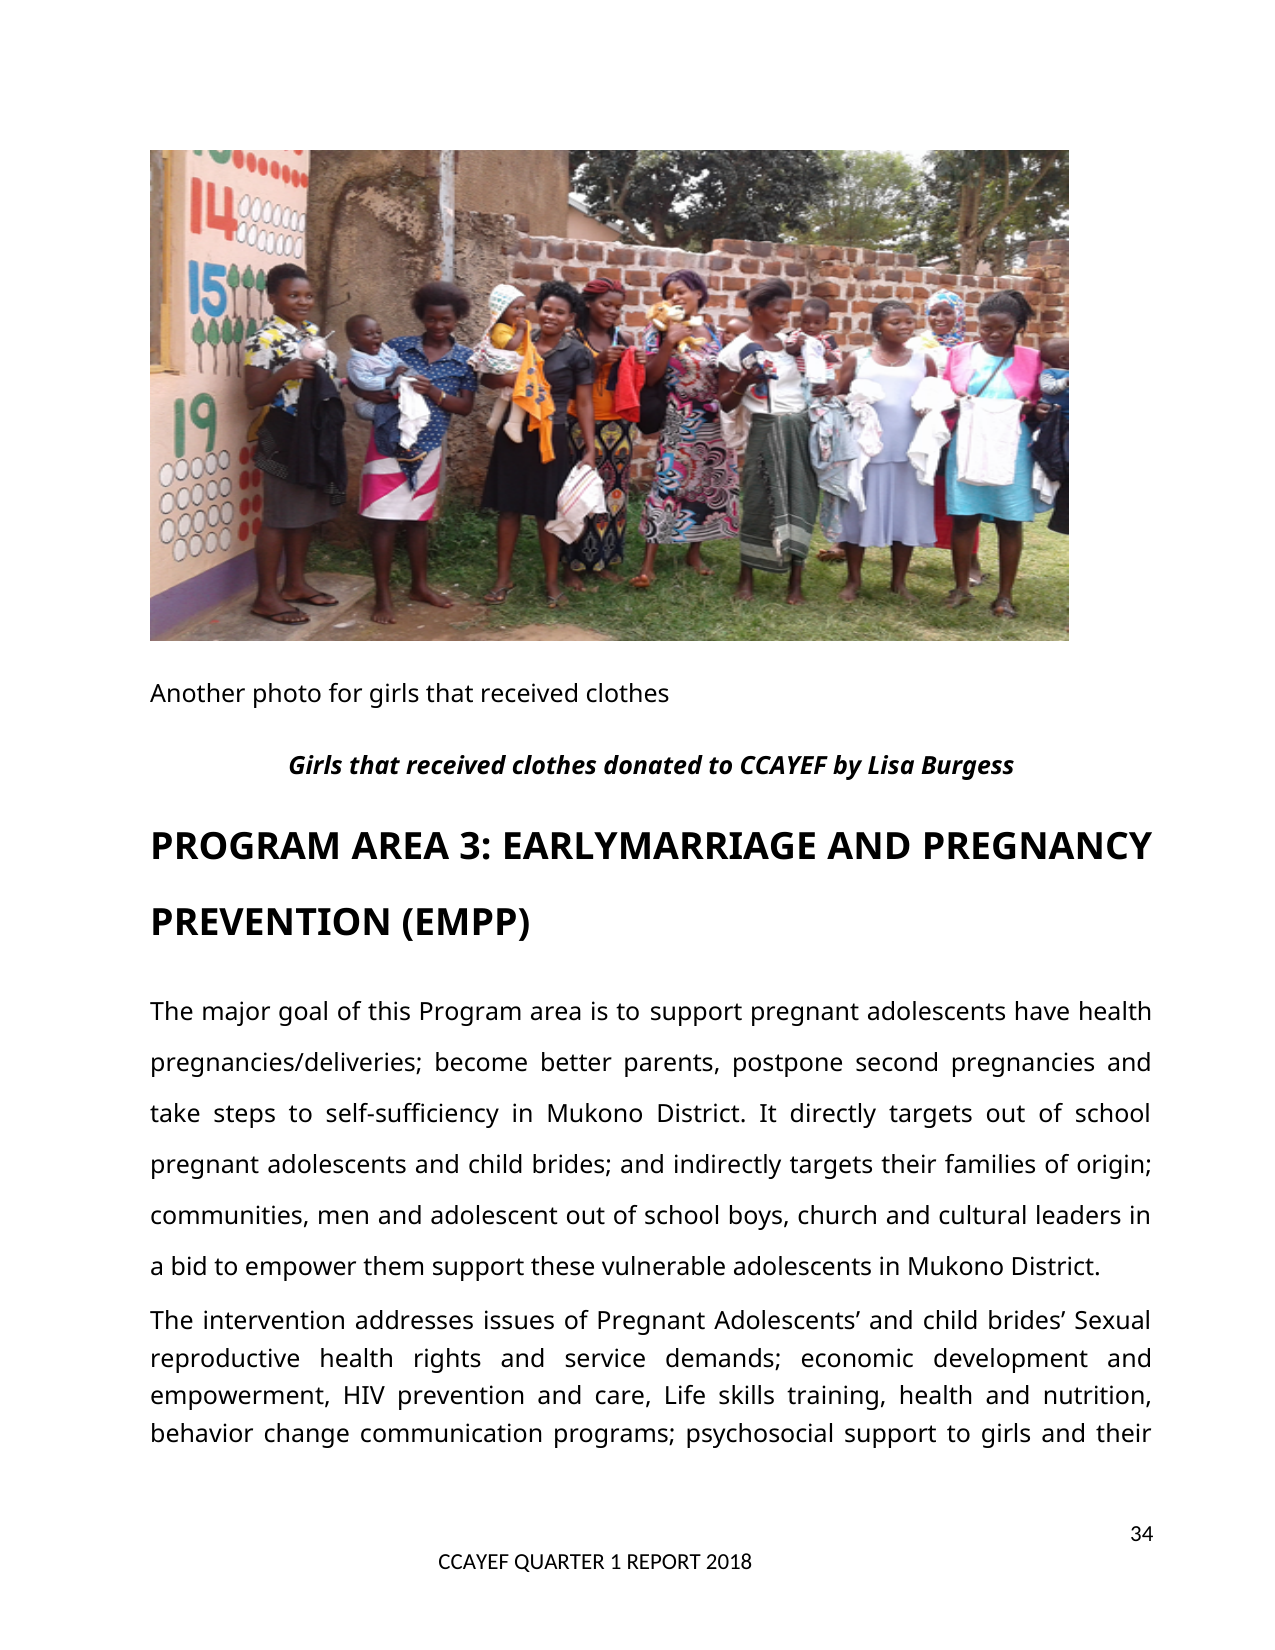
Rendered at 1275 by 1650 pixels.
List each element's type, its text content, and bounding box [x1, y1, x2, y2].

text Another photo for girls that received clothes [150, 675, 1153, 709]
text Girls that received clothes donated to CCAYEF by Lisa Burgess [150, 747, 1153, 781]
text PROGRAM AREA 3: EARLYMARRIAGE AND PREGNANCY PREVENTION (EMPP) [150, 819, 1153, 947]
text The major goal of this Program area is to support pregnant adolescents have health pregnancies/deliveries; become better parents, postpone second pregnancies and take steps to self-sufficiency in Mukono District. It directly targets out of school pregnant adolescents and child brides; and indirectly targets their families of origin; communities, men and adolescent out of school boys, church and cultural leaders in a bid to empower them support these vulnerable adolescents in Mukono District. [150, 993, 1153, 1282]
picture [150, 150, 1069, 641]
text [150, 1299, 1153, 1449]
